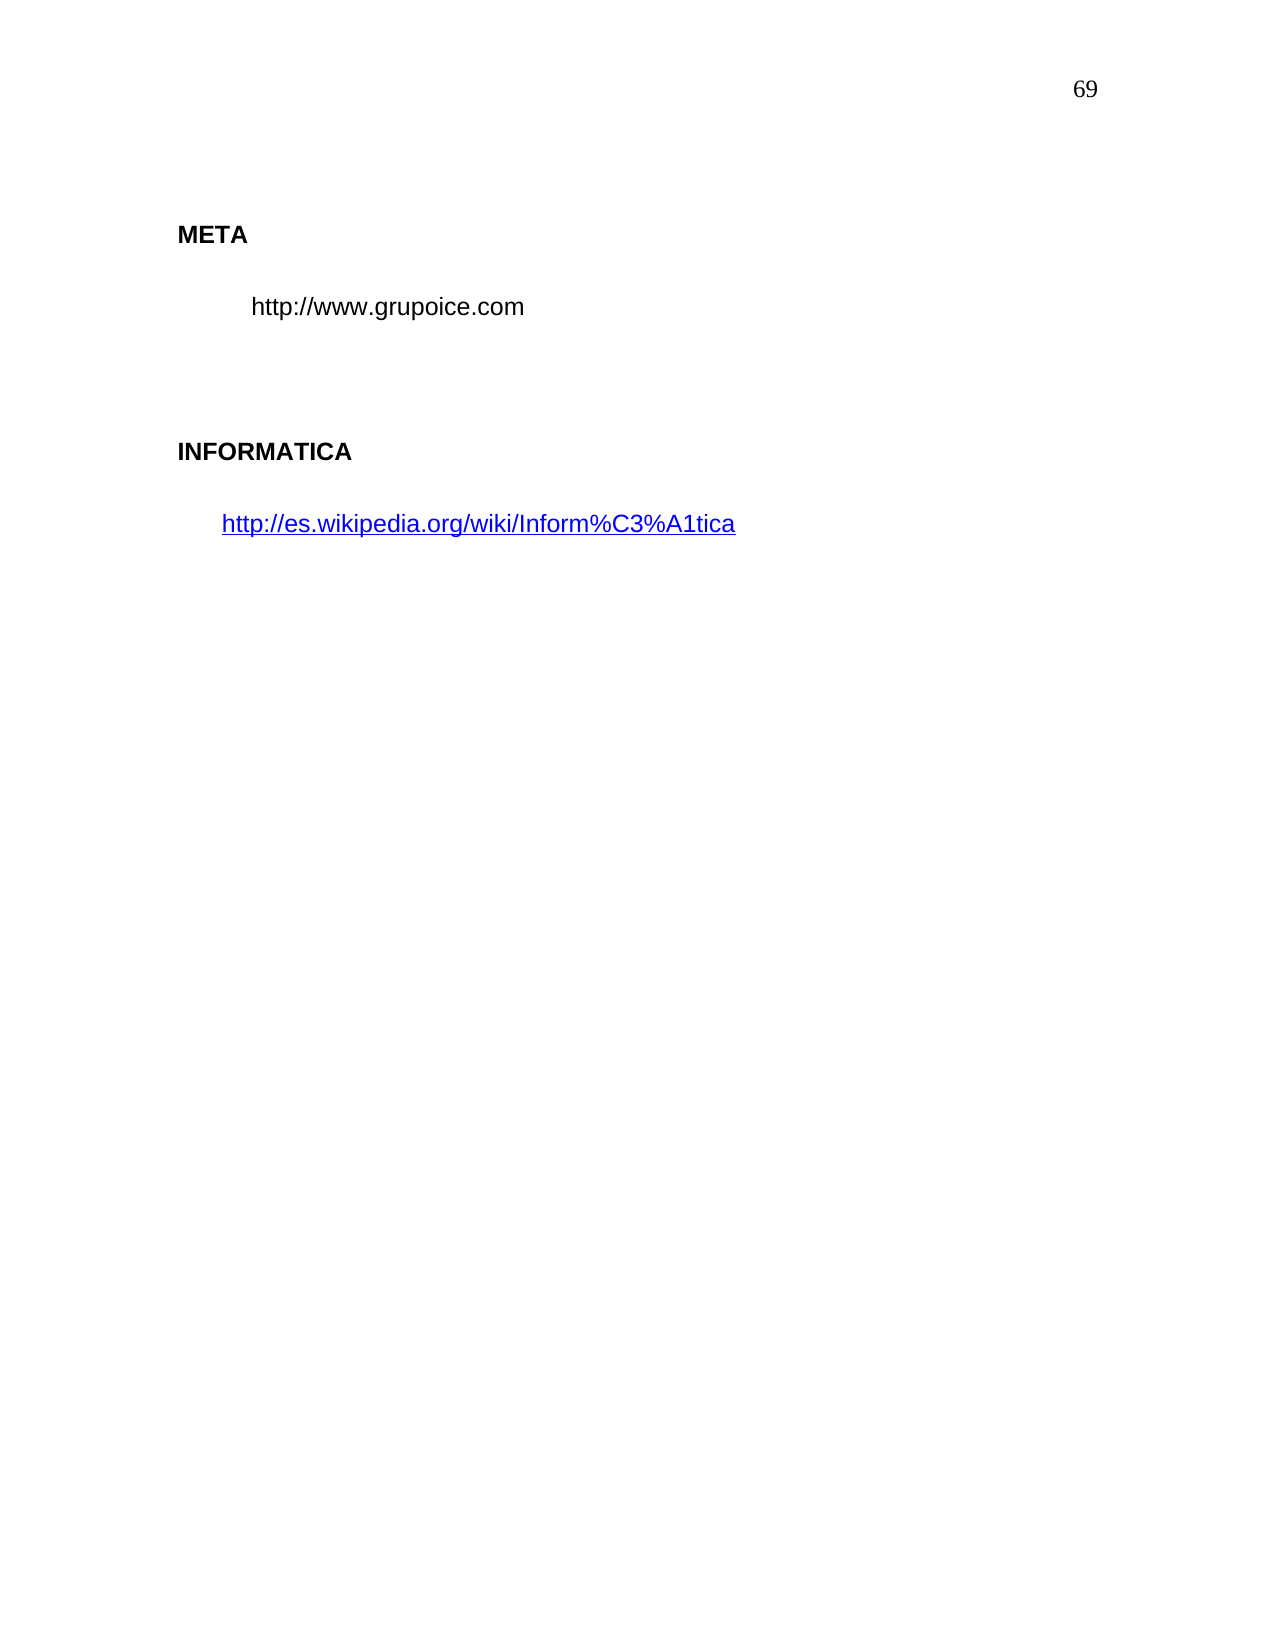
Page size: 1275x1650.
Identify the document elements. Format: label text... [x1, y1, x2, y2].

subtitle http://es.wikipedia.org/wiki/Inform%C3%A1tica [177, 509, 1098, 538]
subtitle INFORMATICA [177, 437, 1098, 466]
subtitle http://www.grupoice.com [177, 292, 1098, 321]
subtitle META [177, 220, 1098, 249]
